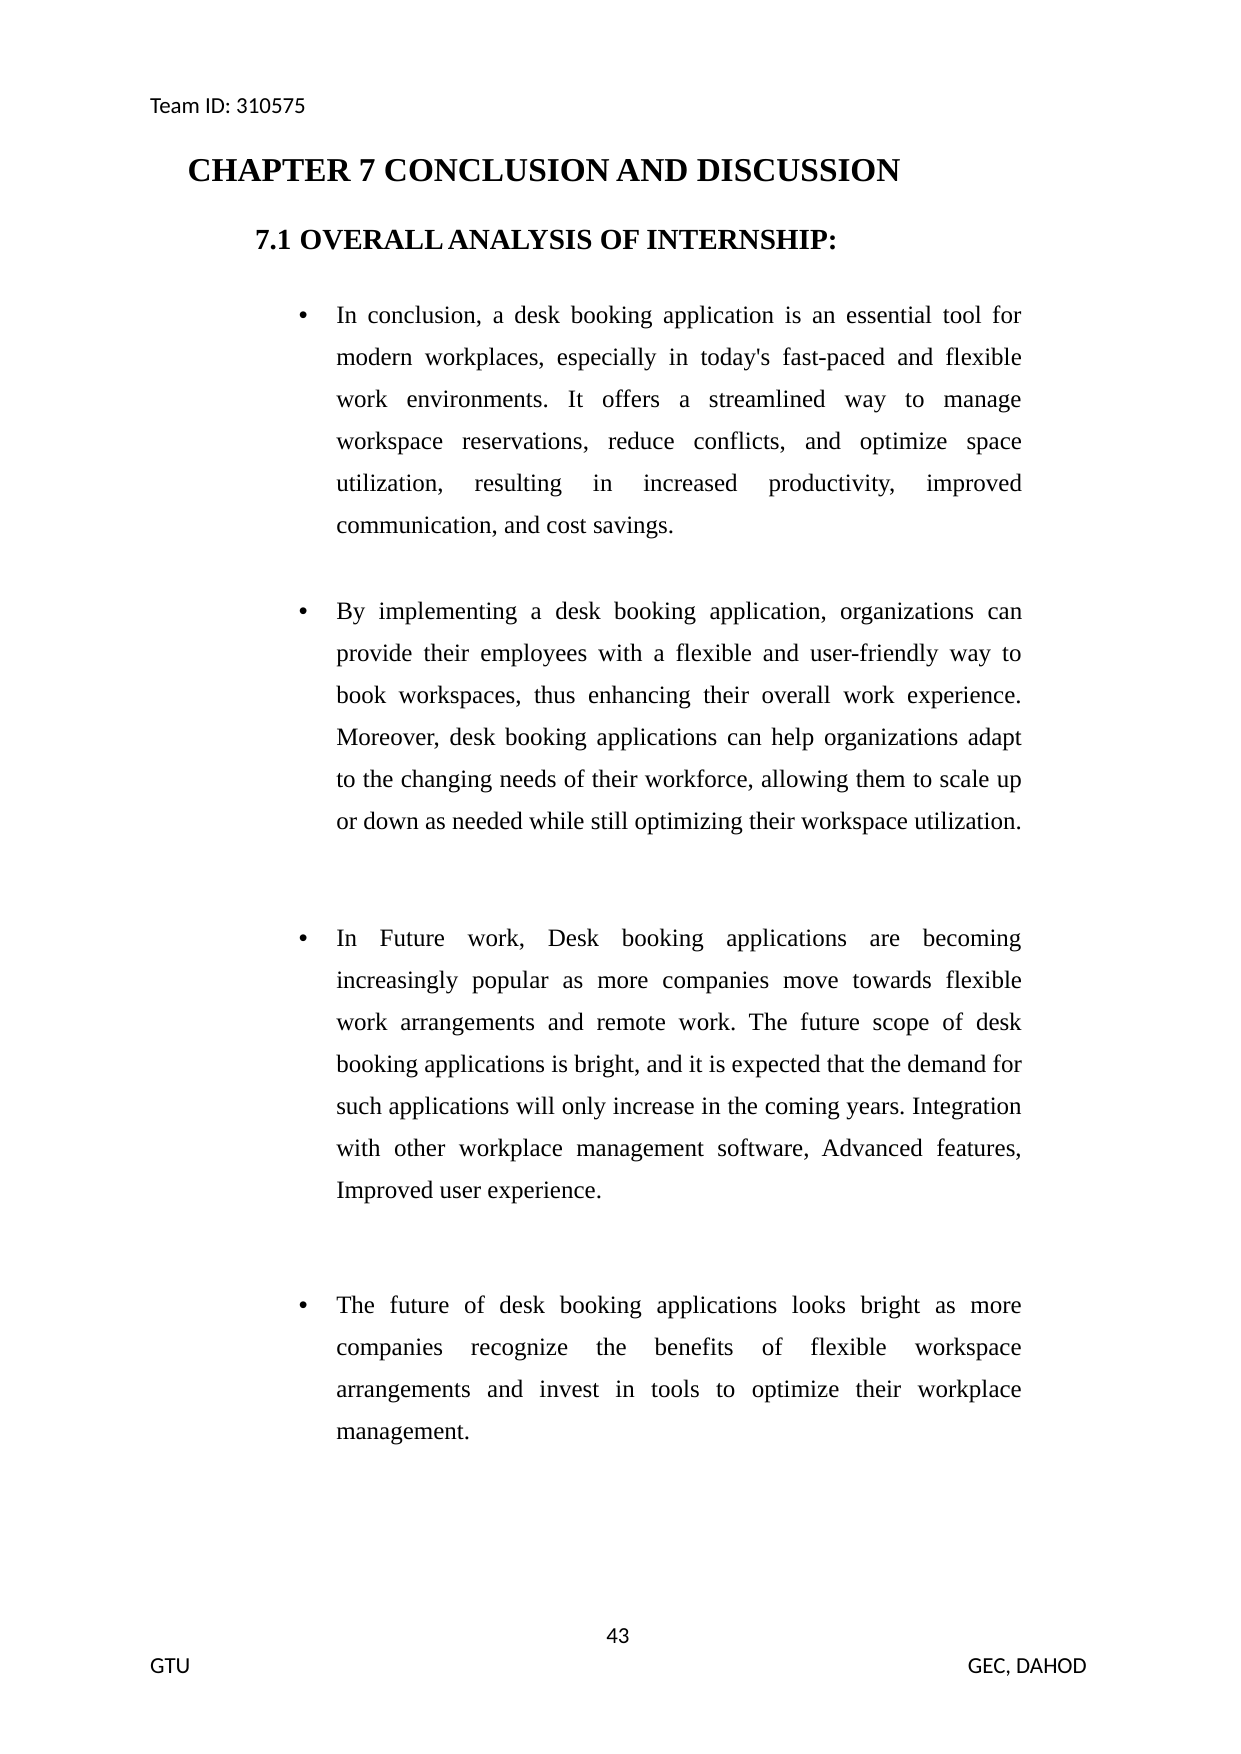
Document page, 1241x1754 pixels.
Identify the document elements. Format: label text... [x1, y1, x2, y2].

text 7.1 OVERALL ANALYSIS OF INTERNSHIP: [255, 222, 1015, 256]
list In conclusion, a desk booking application is an essential tool for modern workplaces, especially in today's fast-paced and flexible work environments. It offers a streamlined way to manage workspace reservations, reduce conflicts, and optimize space utilization, resulting in increased productivity, improved communication, and cost savings. [298, 300, 1022, 538]
list By implementing a desk booking application, organizations can provide their employees with a flexible and user-friendly way to book workspaces, thus enhancing their overall work experience. Moreover, desk booking applications can help organizations adapt to the changing needs of their workforce, allowing them to scale up or down as needed while still optimizing their workspace utilization. [298, 596, 1022, 834]
list In Future work, Desk booking applications are becoming increasingly popular as more companies move towards flexible work arrangements and remote work. The future scope of desk booking applications is bright, and it is expected that the demand for such applications will only increase in the coming years. Integration with other workplace management software, Advanced features, Improved user experience. [298, 923, 1022, 1203]
text CHAPTER 7 CONCLUSION AND DISCUSSION [187, 150, 1015, 188]
list The future of desk booking applications looks bright as more companies recognize the benefits of flexible workspace arrangements and invest in tools to optimize their workplace management. [298, 1290, 1022, 1444]
